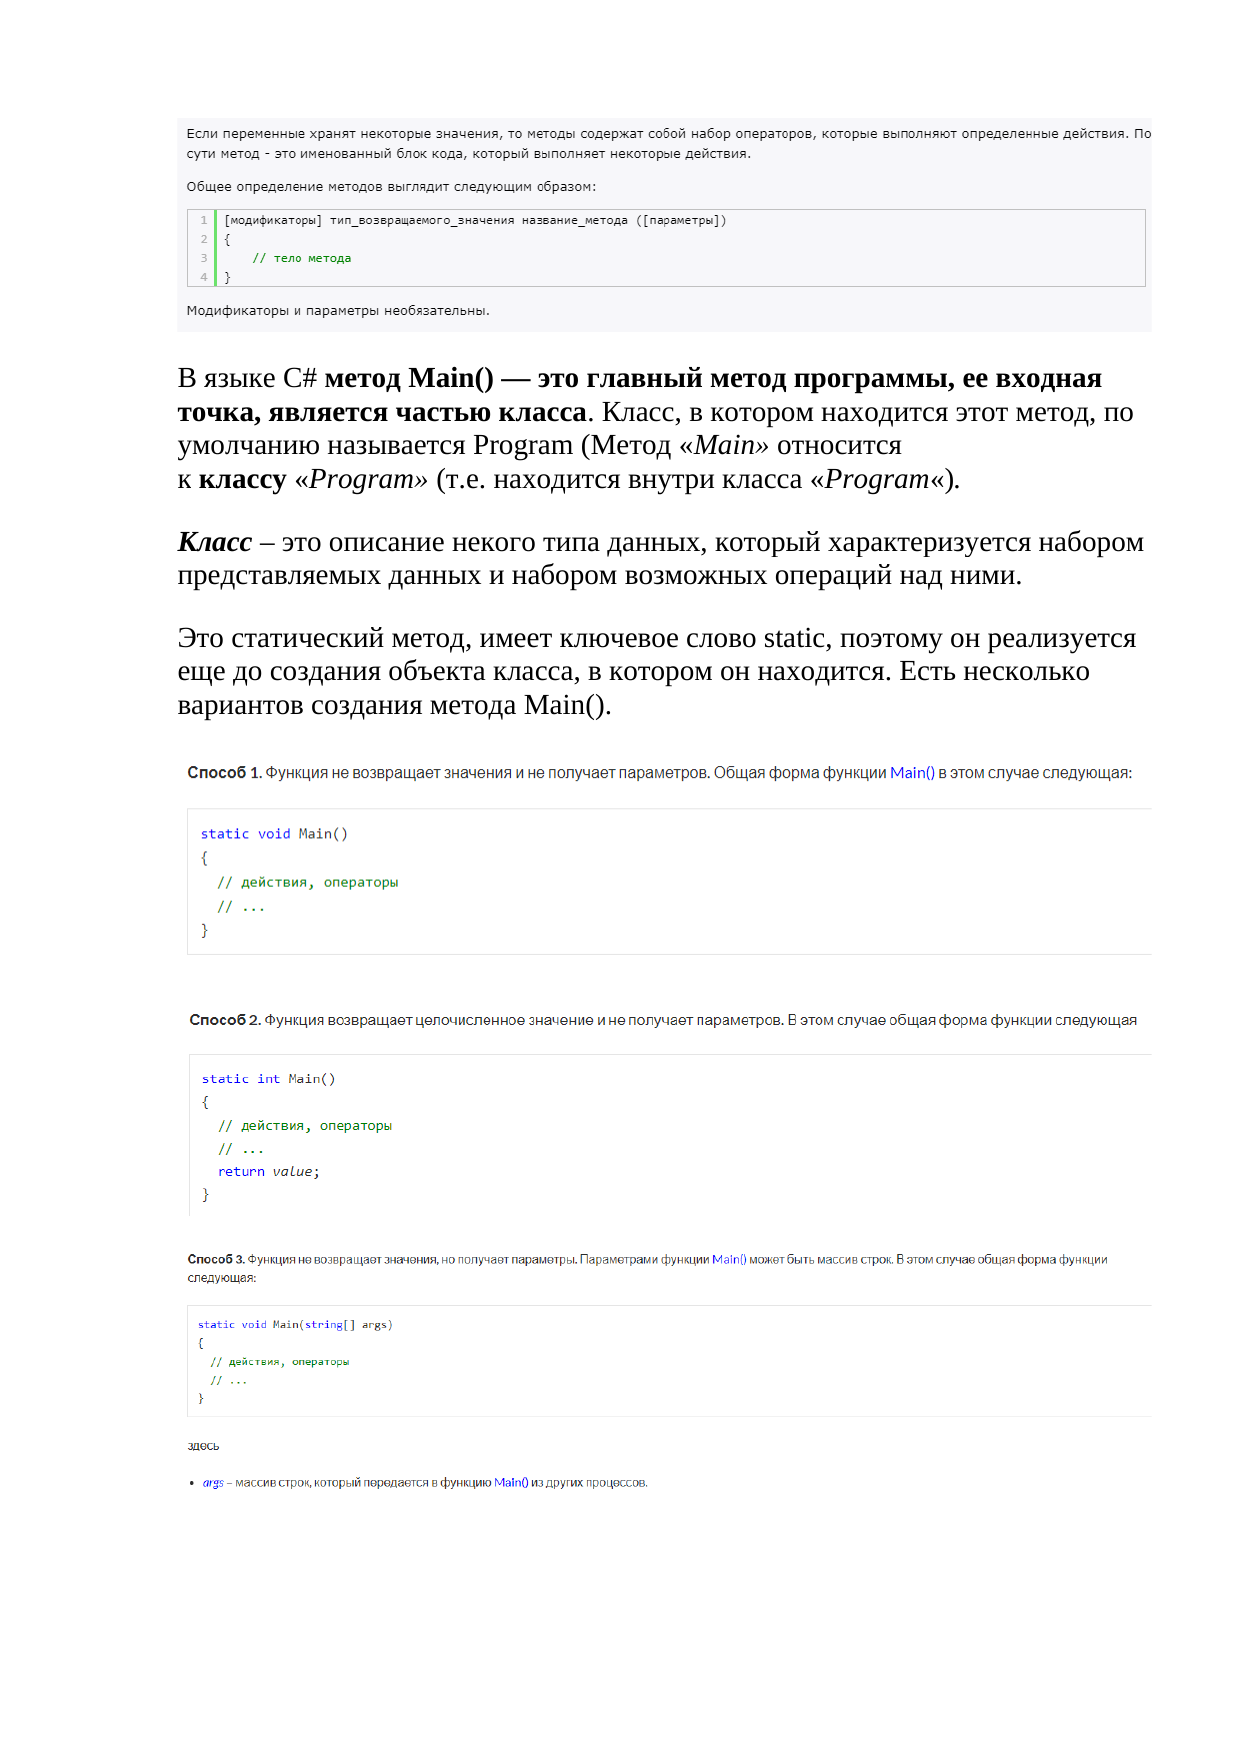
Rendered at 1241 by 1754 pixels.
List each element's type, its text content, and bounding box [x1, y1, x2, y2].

picture [177, 749, 1152, 967]
picture [177, 995, 1152, 1216]
text Это статический метод, имеет ключевое слово static, поэтому он реализуется еще до создания объекта класса, в котором он находится. Есть несколько вариантов создания метода Main(). [177, 620, 1152, 721]
text В языке C# метод Main() — это главный метод программы, ее входная точка, является частью класса. Класс, в котором находится этот метод, по умолчанию называется Program (Метод «Main» относится к классу «Program» (т.е. находится внутри класса «Program«). [177, 360, 1152, 494]
picture [177, 118, 1152, 332]
text Класс – это описание некого типа данных, который характеризуется набором представляемых данных и набором возможных операций над ними. [1023, 524, 1152, 591]
picture [177, 1244, 1152, 1500]
